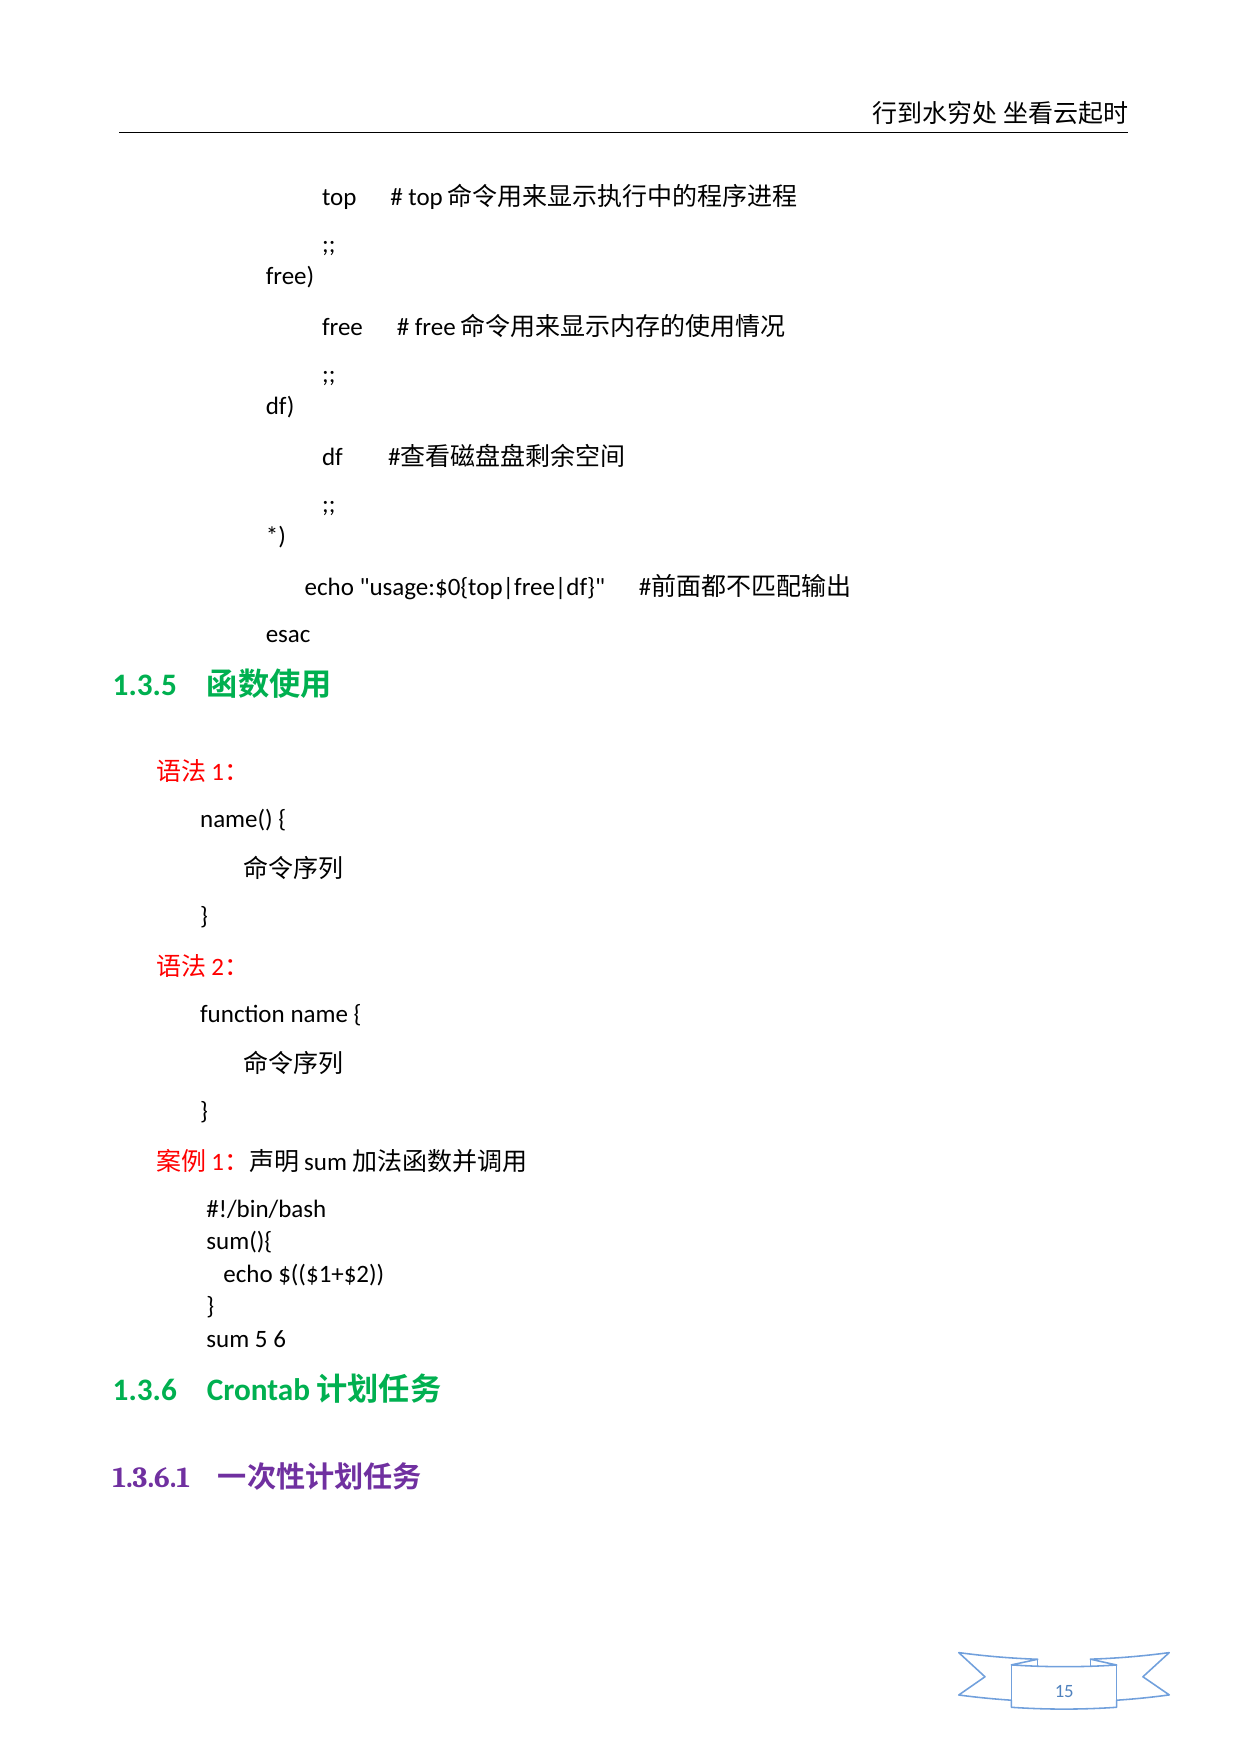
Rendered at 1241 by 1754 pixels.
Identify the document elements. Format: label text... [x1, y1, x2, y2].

text function name { [156, 997, 1128, 1029]
text ;; [316, 227, 1128, 259]
text echo $(($1+$2)) [206, 1257, 1128, 1289]
text } [156, 899, 1128, 932]
text top # top命令用来显示执行中的程序进程 [316, 162, 1128, 227]
text 语法1： [156, 737, 1128, 802]
text name() { [156, 802, 1128, 834]
text } [156, 1094, 1128, 1127]
subtitle Crontab计划任务 [112, 1354, 1128, 1419]
text echo "usage:$0{top|free|df}" #前面都不匹配输出 [266, 552, 1128, 617]
text df #查看磁盘盘剩余空间 [316, 422, 1128, 487]
text sum(){ [206, 1224, 1128, 1257]
text free) [266, 259, 1128, 292]
text 命令序列 [156, 1029, 1128, 1094]
text ;; [316, 357, 1128, 389]
text #!/bin/bash [206, 1192, 1128, 1224]
subtitle 一次性计划任务 [112, 1442, 1128, 1507]
text df) [266, 389, 1128, 422]
text *) [266, 519, 1128, 552]
text } [206, 1289, 1128, 1322]
text 语法2： [156, 932, 1128, 997]
text 案例1：声明sum加法函数并调用 [156, 1127, 1128, 1192]
subtitle 函数使用 [112, 649, 1128, 714]
text free # free命令用来显示内存的使用情况 [316, 292, 1128, 357]
text ;; [316, 487, 1128, 519]
text 命令序列 [156, 834, 1128, 899]
text sum 5 6 [206, 1322, 1128, 1354]
text esac [266, 617, 1128, 649]
